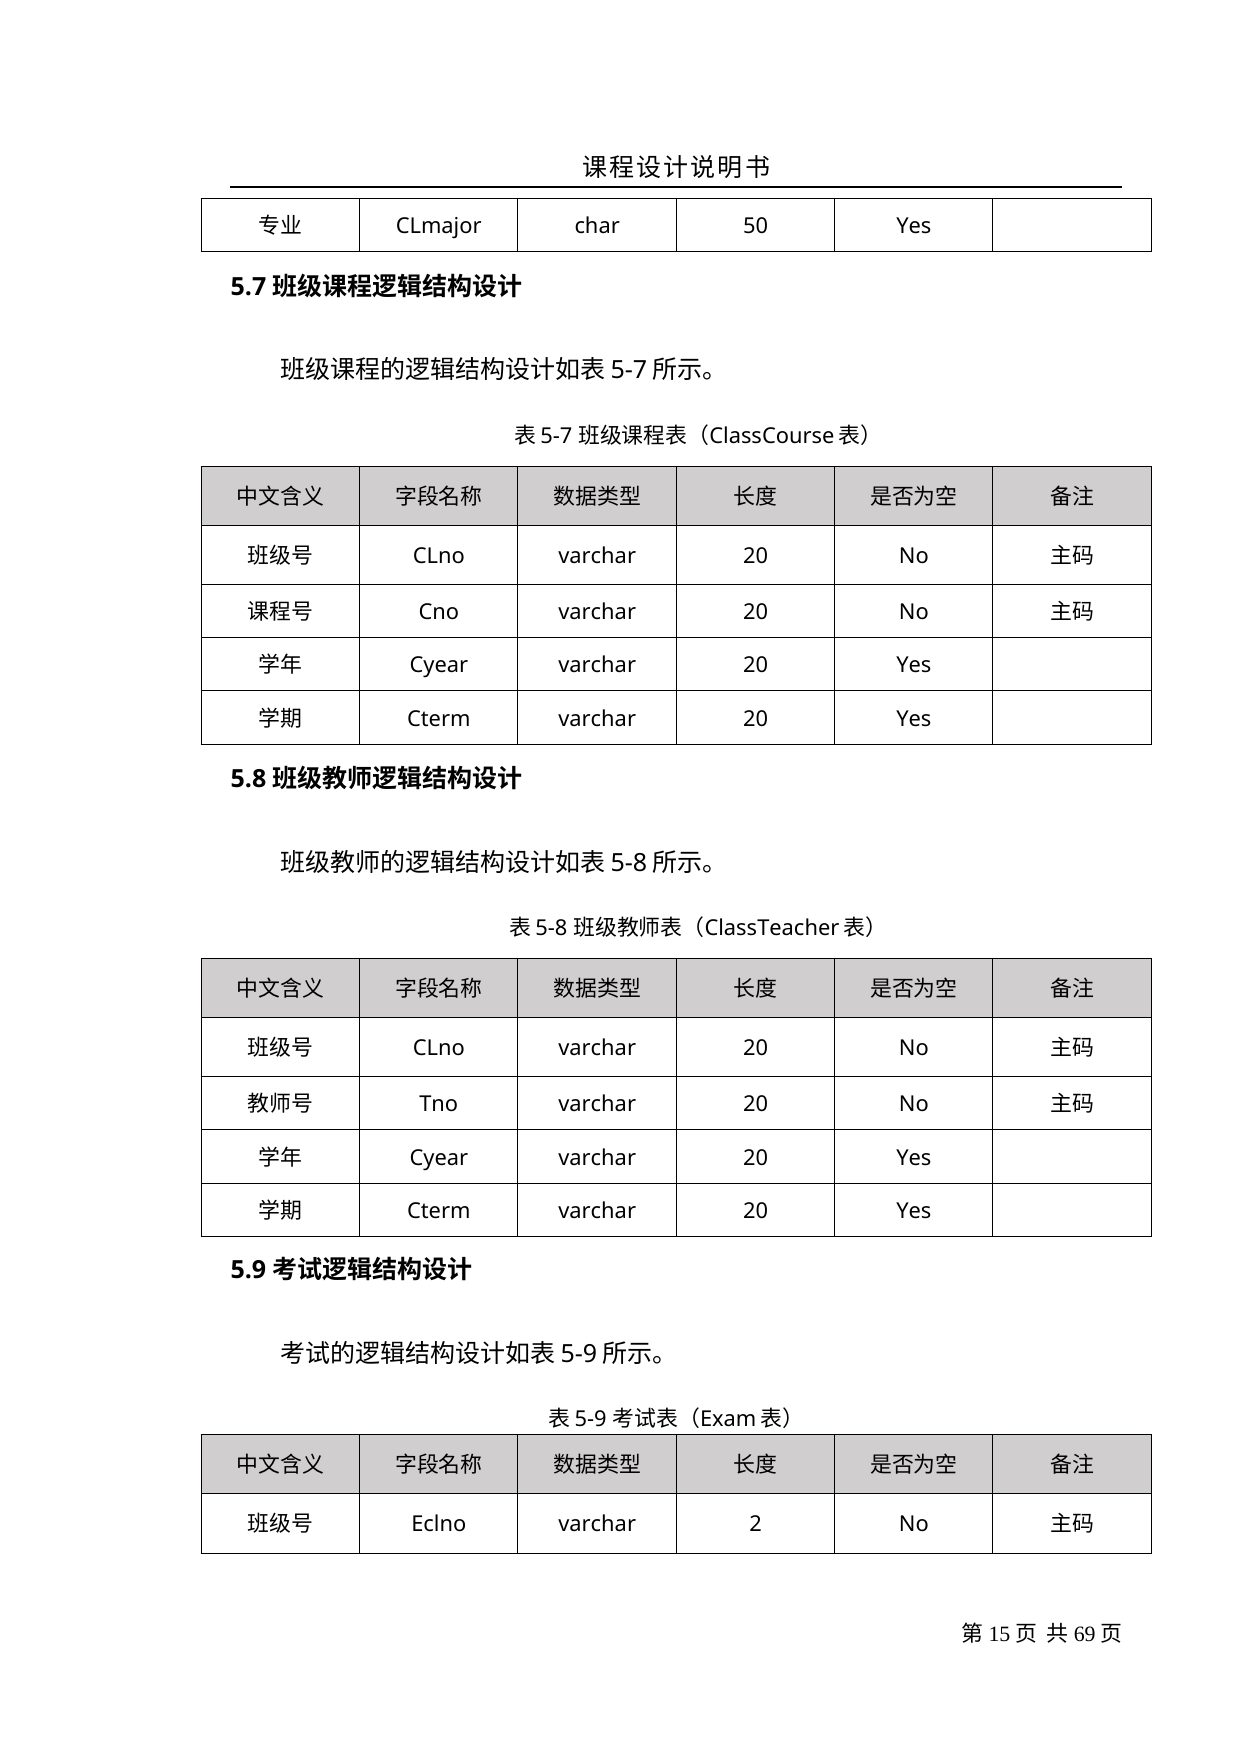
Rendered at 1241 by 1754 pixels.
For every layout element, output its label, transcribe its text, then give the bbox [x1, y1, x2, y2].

table_cell varchar [518, 1494, 676, 1552]
table_header 字段名称 [360, 467, 517, 525]
table_header 数据类型 [518, 959, 676, 1017]
table_cell 班级号 [202, 1018, 359, 1076]
table_header 备注 [993, 1435, 1151, 1493]
table_cell Yes [835, 1184, 992, 1236]
table_cell varchar [518, 1018, 676, 1076]
table_cell varchar [518, 526, 676, 584]
table_cell varchar [518, 1184, 676, 1236]
table_header 中文含义 [202, 467, 359, 525]
table_cell Tno [360, 1077, 517, 1129]
table_cell Cyear [360, 1130, 517, 1182]
table_cell Eclno [360, 1494, 517, 1552]
table_cell 50 [677, 199, 834, 251]
table_cell 2 [677, 1494, 834, 1552]
table_cell char [518, 199, 676, 251]
table_cell 20 [677, 1184, 834, 1236]
table_cell CLno [360, 1018, 517, 1076]
table_cell 学期 [202, 691, 359, 743]
table_cell 20 [677, 691, 834, 743]
table_header 是否为空 [835, 467, 992, 525]
table_cell 20 [677, 1018, 834, 1076]
table_cell Cno [360, 585, 517, 637]
table_cell 主码 [993, 1494, 1151, 1552]
text 表5-8 班级教师表（ClassTeacher表） [230, 911, 1122, 943]
table_header 是否为空 [835, 959, 992, 1017]
table_cell No [835, 1018, 992, 1076]
table_header 备注 [993, 467, 1151, 525]
table_cell 20 [677, 1130, 834, 1182]
table_cell 课程号 [202, 585, 359, 637]
table_cell No [835, 526, 992, 584]
table_header 字段名称 [360, 959, 517, 1017]
table_cell 教师号 [202, 1077, 359, 1129]
table_cell [993, 691, 1151, 743]
table_cell No [835, 1077, 992, 1129]
table_cell varchar [518, 585, 676, 637]
table_cell Yes [835, 638, 992, 690]
table_cell Yes [835, 1130, 992, 1182]
table_cell 20 [677, 638, 834, 690]
table_cell 主码 [993, 585, 1151, 637]
table_cell No [835, 585, 992, 637]
table_cell 学期 [202, 1184, 359, 1236]
table_cell Yes [835, 199, 992, 251]
table_cell Cterm [360, 1184, 517, 1236]
table_cell varchar [518, 1130, 676, 1182]
table_header 字段名称 [360, 1435, 517, 1493]
table_cell [993, 1130, 1151, 1182]
table_header 数据类型 [518, 467, 676, 525]
table_cell [993, 1184, 1151, 1236]
text 表5-9 考试表（Exam表） [230, 1402, 1122, 1434]
text 5.7 班级课程逻辑结构设计 [230, 252, 1122, 317]
table_cell 专业 [202, 199, 359, 251]
table_header 长度 [677, 1435, 834, 1493]
table_cell [993, 638, 1151, 690]
table_header 数据类型 [518, 1435, 676, 1493]
table_header 备注 [993, 959, 1151, 1017]
table_cell CLmajor [360, 199, 517, 251]
table_cell 主码 [993, 1018, 1151, 1076]
table_cell 班级号 [202, 1494, 359, 1552]
text 表5-7 班级课程表（ClassCourse表） [230, 418, 1122, 451]
table_cell 主码 [993, 526, 1151, 584]
text 5.9 考试逻辑结构设计 [230, 1237, 1122, 1302]
table_cell 主码 [993, 1077, 1151, 1129]
table_cell 学年 [202, 1130, 359, 1182]
text 5.8 班级教师逻辑结构设计 [230, 745, 1122, 809]
table_header 中文含义 [202, 959, 359, 1017]
table_cell 20 [677, 526, 834, 584]
table_header 长度 [677, 959, 834, 1017]
table_cell varchar [518, 1077, 676, 1129]
table_cell Cyear [360, 638, 517, 690]
table_cell 20 [677, 585, 834, 637]
table_header 中文含义 [202, 1435, 359, 1493]
table_cell Yes [835, 691, 992, 743]
table_header 长度 [677, 467, 834, 525]
table_cell varchar [518, 638, 676, 690]
table_cell No [835, 1494, 992, 1552]
table_cell CLno [360, 526, 517, 584]
table_header 是否为空 [835, 1435, 992, 1493]
text 班级教师的逻辑结构设计如表5-8所示。 [230, 828, 1122, 893]
table_cell 班级号 [202, 526, 359, 584]
table_cell varchar [518, 691, 676, 743]
table_cell 20 [677, 1077, 834, 1129]
table_cell 学年 [202, 638, 359, 690]
table_cell [993, 199, 1151, 251]
table_cell Cterm [360, 691, 517, 743]
text 班级课程的逻辑结构设计如表5-7所示。 [230, 335, 1122, 400]
text 考试的逻辑结构设计如表5-9所示。 [230, 1319, 1122, 1384]
